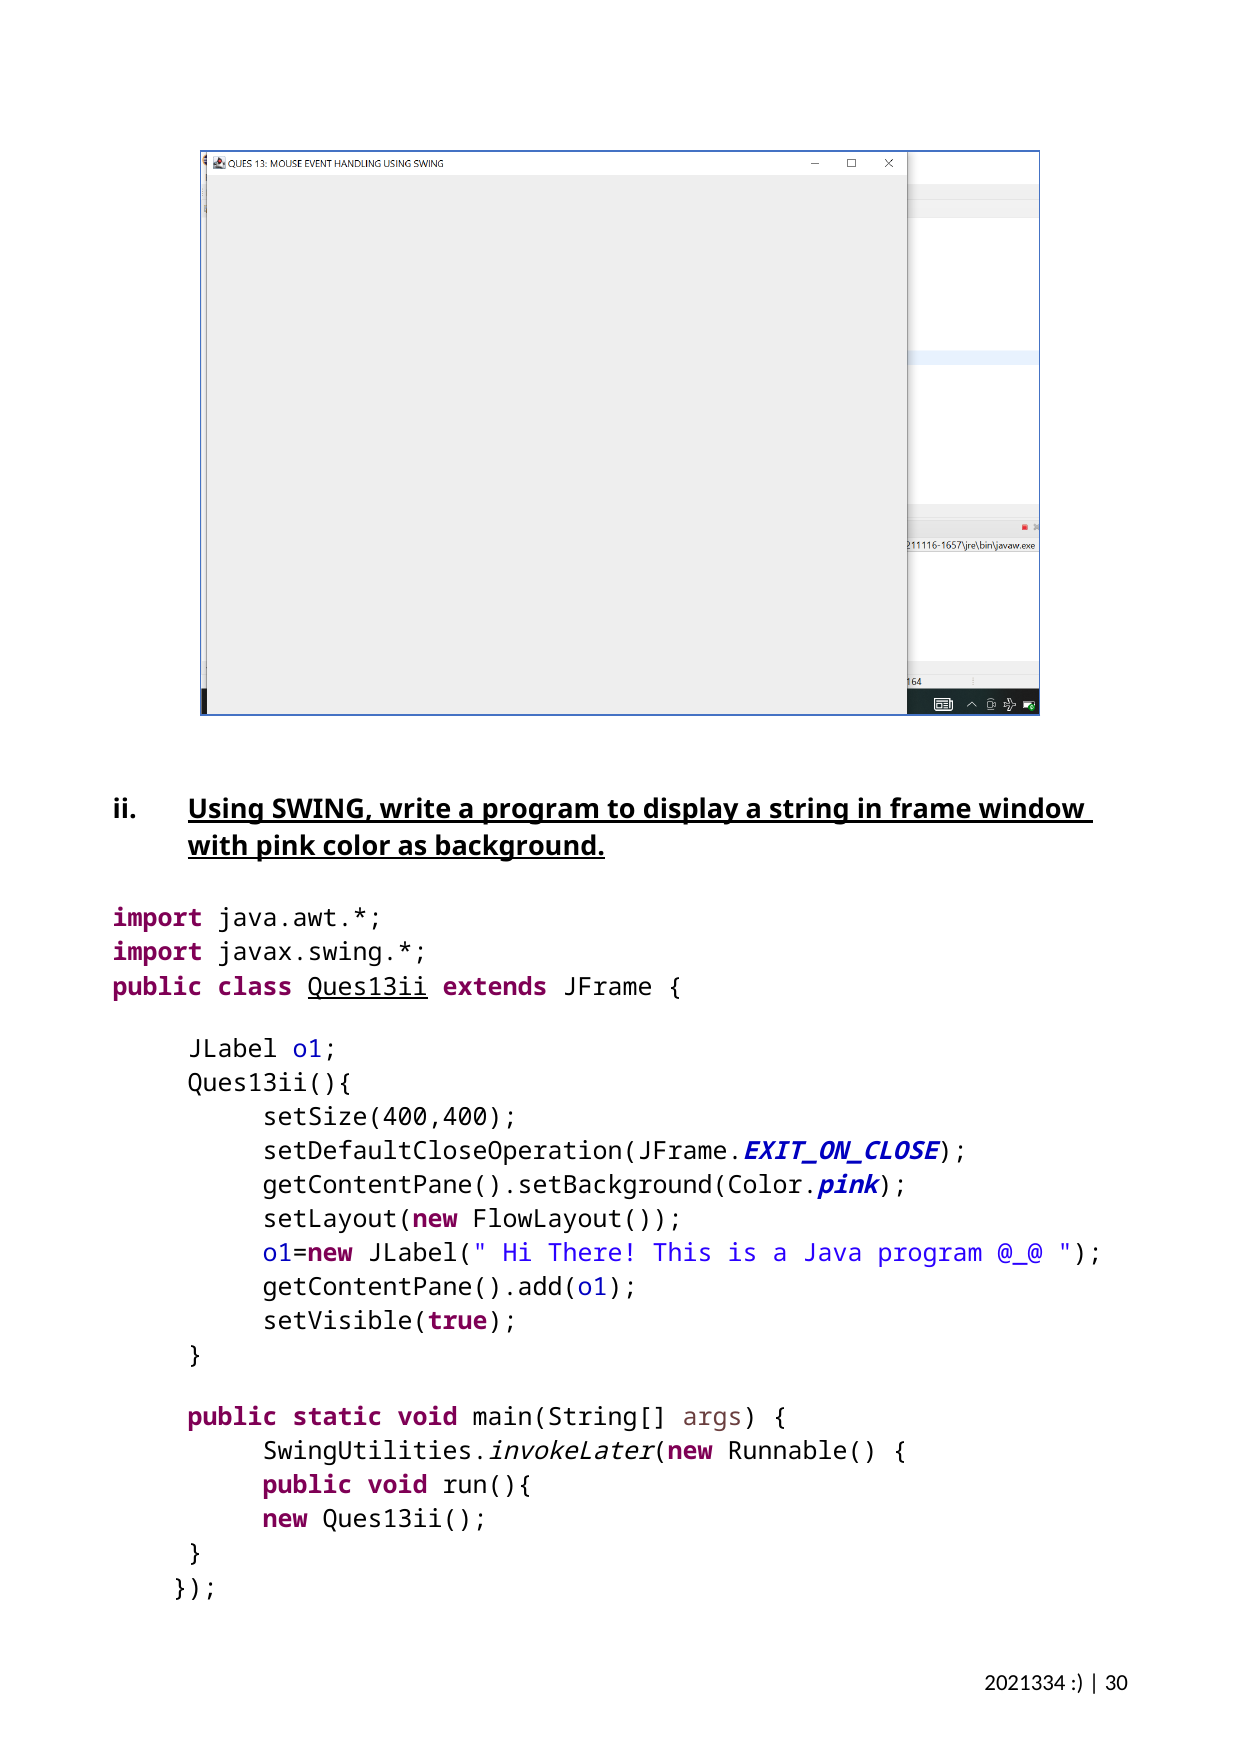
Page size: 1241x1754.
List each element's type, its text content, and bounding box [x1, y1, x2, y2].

text }); [112, 1569, 1128, 1603]
text Ques13ii(){ [112, 1064, 1128, 1098]
text setLayout(new FlowLayout()); [112, 1201, 1128, 1234]
text new Ques13ii(); [112, 1501, 1128, 1535]
text public static void main(String[] args) { [112, 1399, 1128, 1433]
list Using SWING, write a program to display a string in frame window with pink color as background. [112, 789, 1128, 863]
text public void run(){ [112, 1467, 1128, 1501]
text setDefaultCloseOperation(JFrame.EXIT_ON_CLOSE); [112, 1132, 1128, 1166]
text getContentPane().add(o1); [112, 1269, 1128, 1303]
text import javax.swing.*; [112, 934, 1128, 968]
text JLabel o1; [112, 1030, 1128, 1064]
text public class Ques13ii extends JFrame { [112, 968, 1128, 1002]
picture [201, 152, 1039, 714]
text import java.awt.*; [112, 900, 1128, 934]
text } [112, 1337, 1128, 1371]
text SwingUtilities.invokeLater(new Runnable() { [112, 1433, 1128, 1467]
text getContentPane().setBackground(Color.pink); [112, 1166, 1128, 1201]
text setVisible(true); [112, 1303, 1128, 1337]
text o1=new JLabel(" Hi There! This is a Java program @_@ "); [112, 1234, 1128, 1269]
text setSize(400,400); [112, 1098, 1128, 1132]
text } [112, 1535, 1128, 1569]
